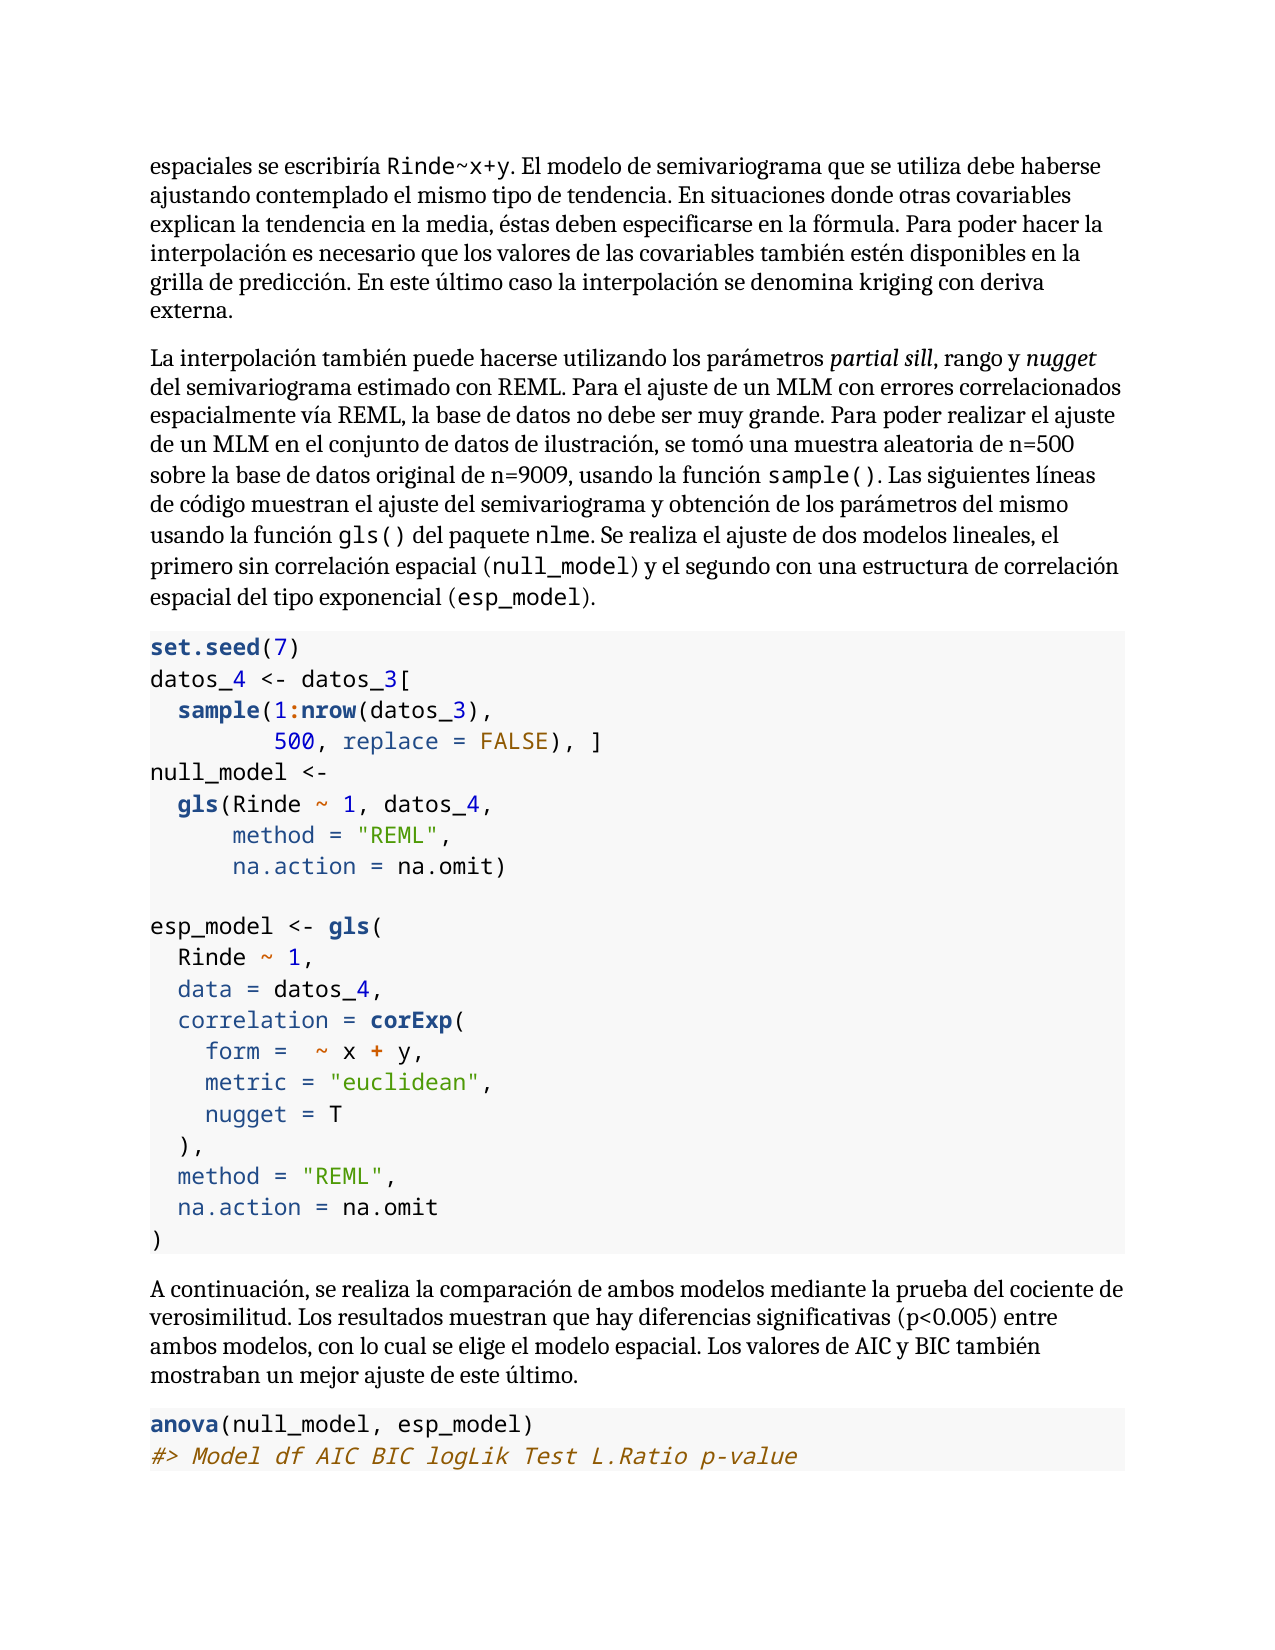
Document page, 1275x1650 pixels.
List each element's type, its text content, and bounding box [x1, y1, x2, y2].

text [150, 150, 1125, 325]
text A continuación, se realiza la comparación de ambos modelos mediante la prueba del cociente de verosimilitud. Los resultados muestran que hay diferencias significativas (p<0.005) entre ambos modelos, con lo cual se elige el modelo espacial. Los valores de AIC y BIC también mostraban un mejor ajuste de este último. [150, 1274, 1125, 1389]
text set.seed(7) datos_4 <- datos_3[ sample(1:nrow(datos_3), 500, replace = FALSE), ] null_model <- gls(Rinde ~ 1, datos_4, method = "REML", na.action = na.omit) esp_model <- gls( Rinde ~ 1, data = datos_4, correlation = corExp( form = ~ x + y, metric = "euclidean", nugget = T ), method = "REML", na.action = na.omit ) [150, 631, 1125, 1254]
text La interpolación también puede hacerse utilizando los parámetros partial sill, rango y nugget del semivariograma estimado con REML. Para el ajuste de un MLM con errores correlacionados espacialmente vía REML, la base de datos no debe ser muy grande. Para poder realizar el ajuste de un MLM en el conjunto de datos de ilustración, se tomó una muestra aleatoria de n=500 sobre la base de datos original de n=9009, usando la función sample(). Las siguientes líneas de código muestran el ajuste del semivariograma y obtención de los parámetros del mismo usando la función gls() del paquete nlme. Se realiza el ajuste de dos modelos lineales, el primero sin correlación espacial (null_model) y el segundo con una estructura de correlación espacial del tipo exponencial (esp_model). [150, 344, 1125, 612]
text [150, 1408, 1125, 1471]
